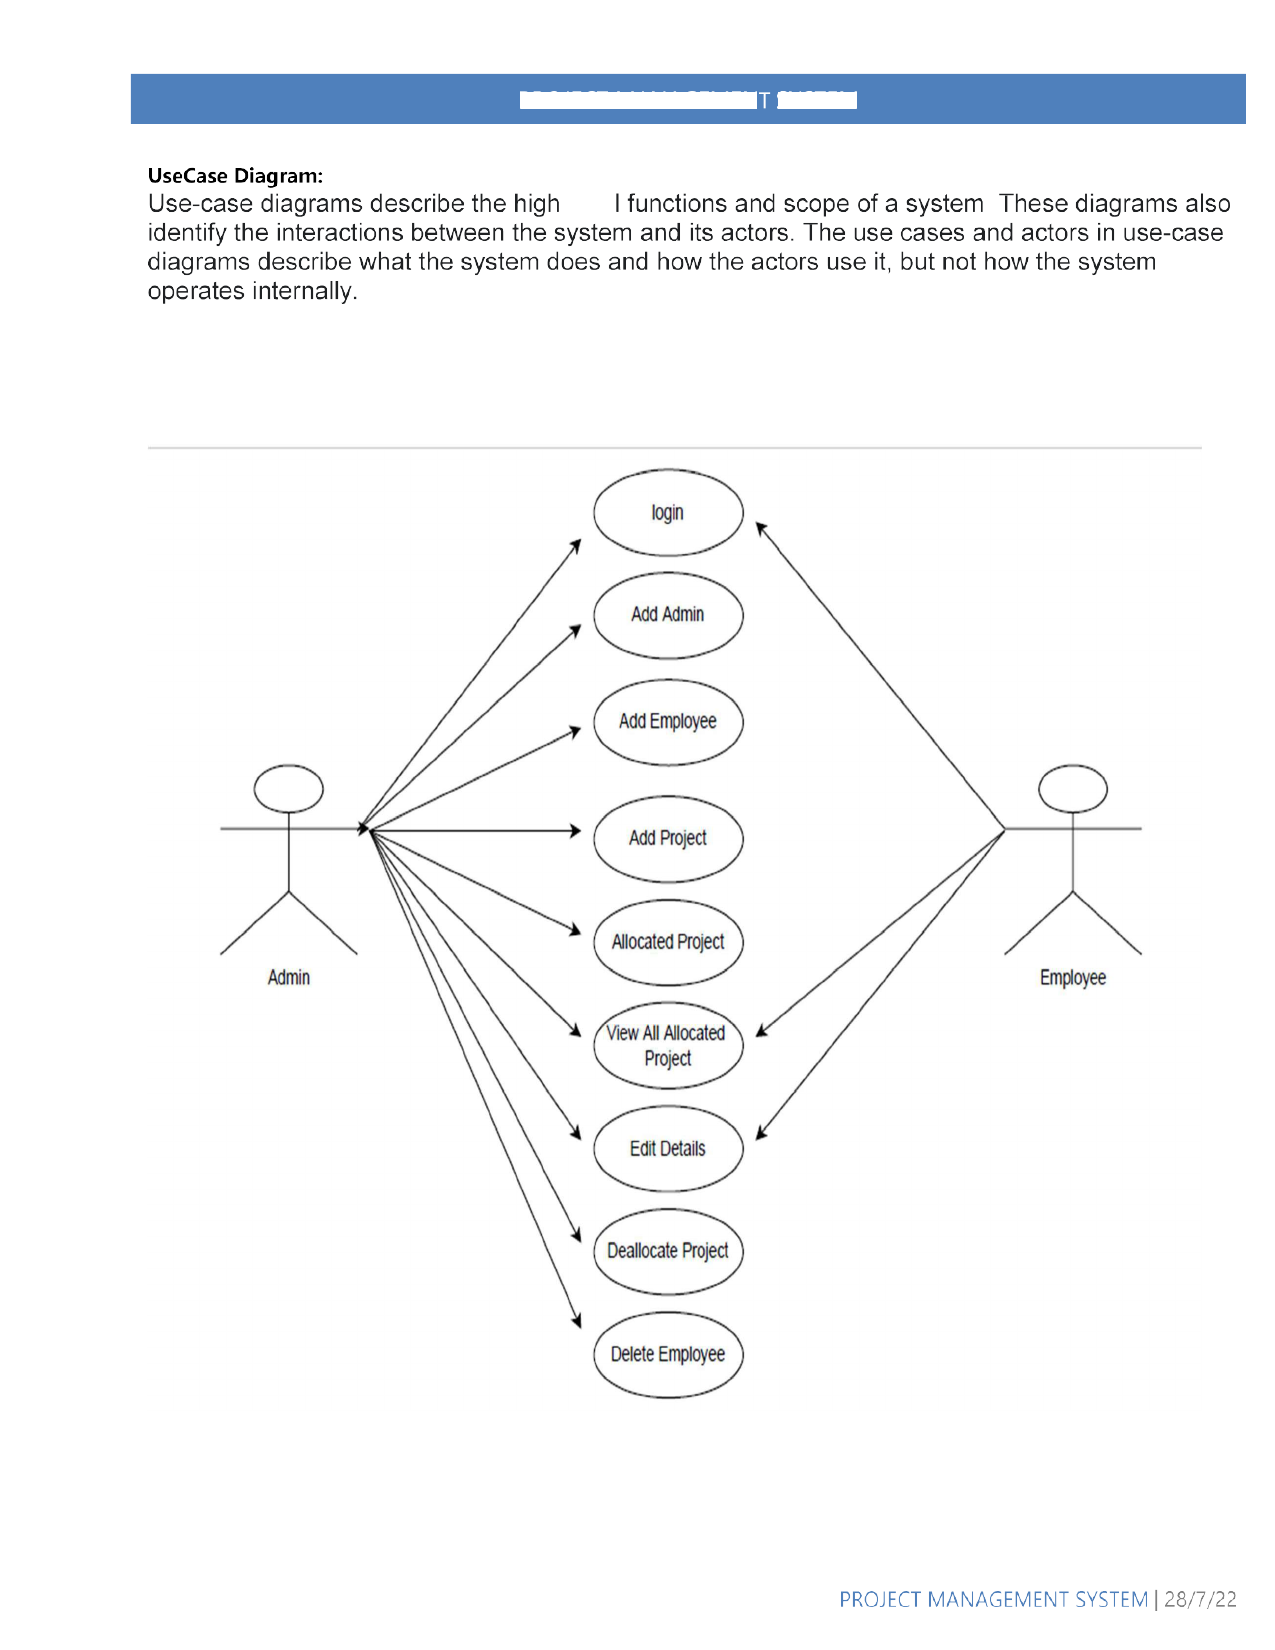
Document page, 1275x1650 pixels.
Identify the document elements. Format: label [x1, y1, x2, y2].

picture [262, 1583, 1238, 1612]
picture [148, 167, 1230, 304]
picture [520, 91, 757, 109]
picture [147, 444, 1202, 1411]
picture [777, 91, 857, 109]
